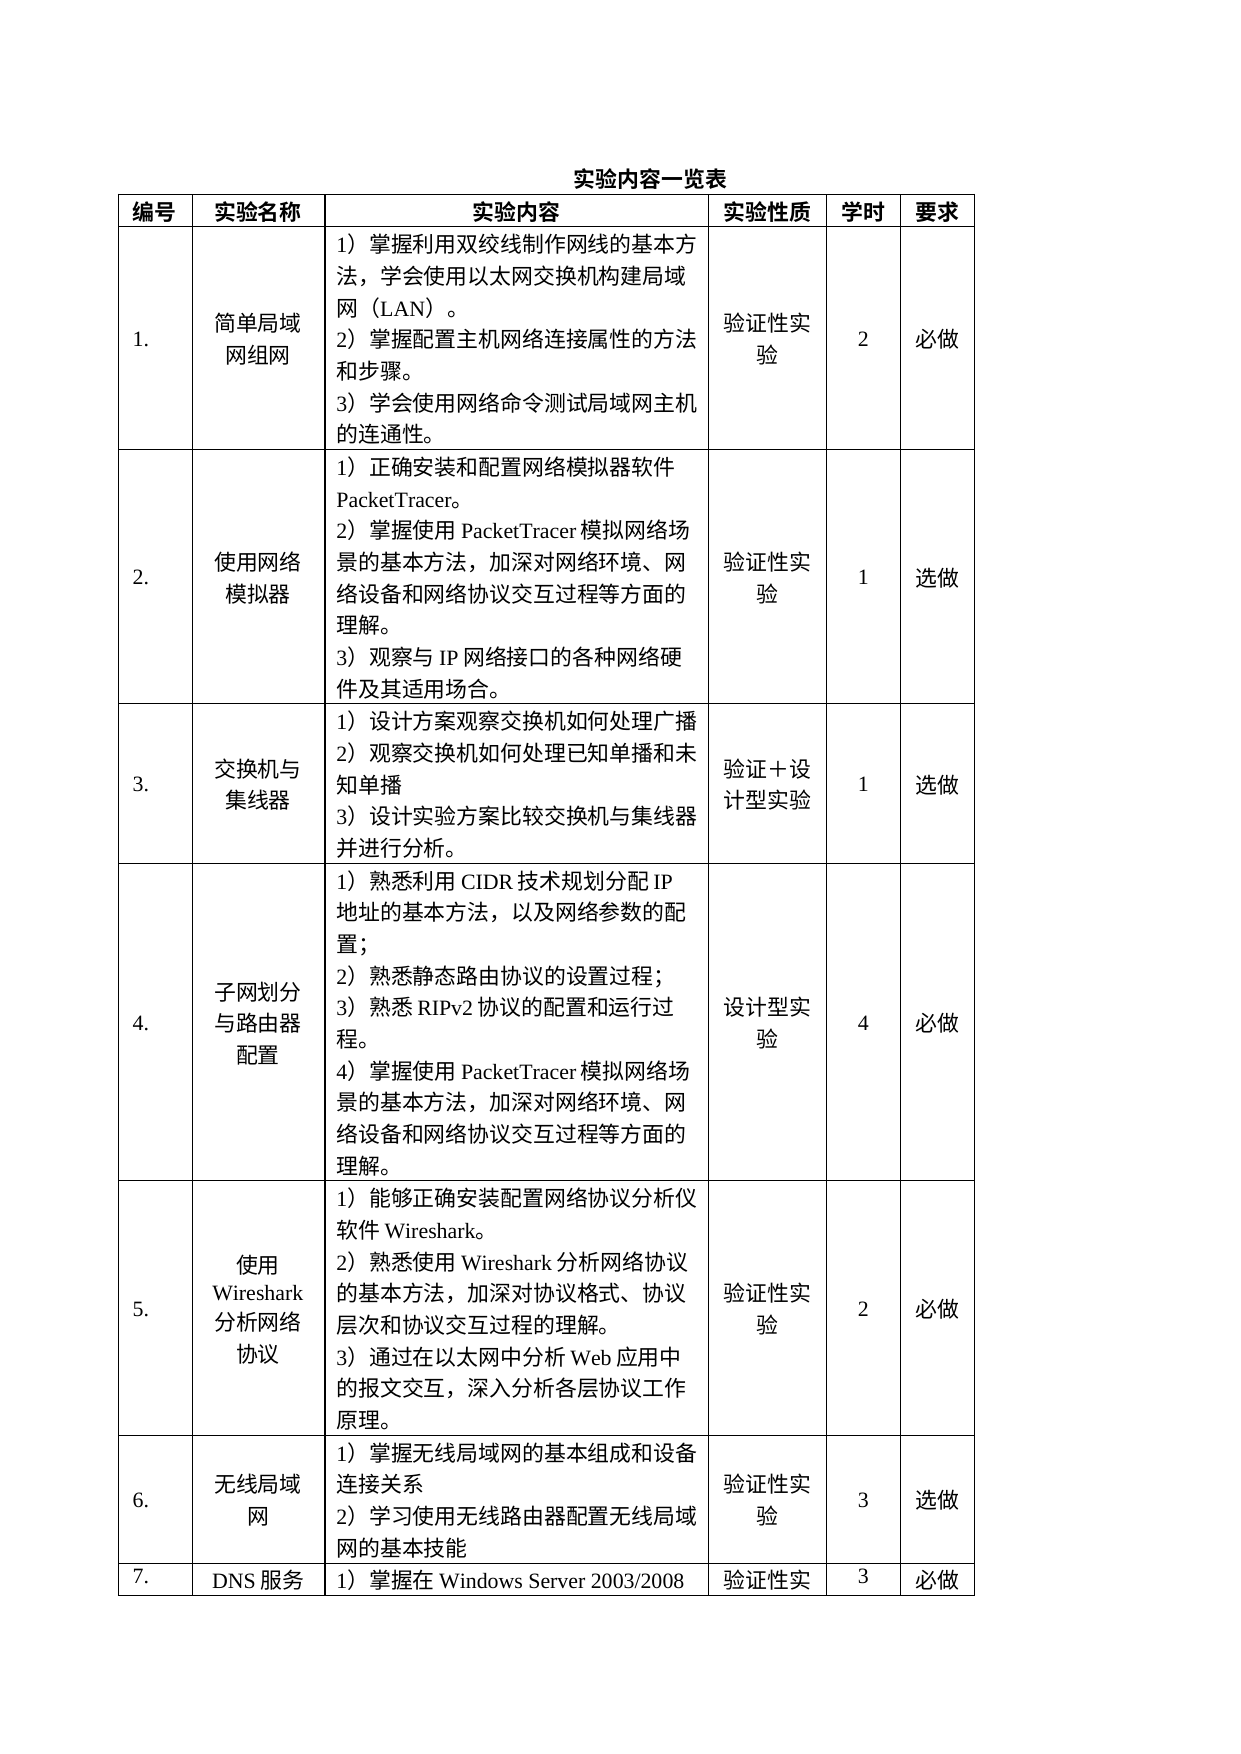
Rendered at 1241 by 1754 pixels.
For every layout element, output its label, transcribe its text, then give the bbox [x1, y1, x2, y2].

table_cell 1 [827, 450, 900, 703]
table_cell 4 [827, 864, 900, 1180]
table_cell 1）正确安装和配置网络模拟器软件PacketTracer。 2）掌握使用PacketTracer模拟网络场景的基本方法，加深对网络环境、网络设备和网络协议交互过程等方面的理解。 3）观察与IP网络接口的各种网络硬件及其适用场合。 [326, 450, 708, 703]
table_cell 1）熟悉利用CIDR技术规划分配IP地址的基本方法，以及网络参数的配置； 2）熟悉静态路由协议的设置过程； 3）熟悉RIPv2协议的配置和运行过程。 4）掌握使用PacketTracer模拟网络场景的基本方法，加深对网络环境、网络设备和网络协议交互过程等方面的理解。 [326, 864, 708, 1180]
table_header 实验名称 [193, 195, 324, 226]
table_cell 使用网络模拟器 [193, 450, 324, 703]
table_cell 3 [827, 1564, 900, 1595]
table_cell 1）掌握无线局域网的基本组成和设备连接关系 2）学习使用无线路由器配置无线局域网的基本技能 [326, 1436, 708, 1562]
table_cell 验证＋设计型实验 [709, 704, 826, 863]
table_cell [119, 704, 192, 863]
table_cell [119, 1564, 192, 1595]
table_header 要求 [901, 195, 974, 226]
table_cell 1）掌握利用双绞线制作网线的基本方法，学会使用以太网交换机构建局域网（LAN）。 2）掌握配置主机网络连接属性的方法和步骤。 3）学会使用网络命令测试局域网主机的连通性。 [326, 227, 708, 449]
text 实验内容一览表 [118, 148, 1138, 193]
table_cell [326, 1564, 708, 1595]
table_cell 验证性实验 [709, 1181, 826, 1435]
table_cell 验证性实验 [709, 1436, 826, 1562]
table_cell 子网划分与路由器配置 [193, 864, 324, 1180]
table_cell 必做 [901, 864, 974, 1180]
table_cell 设计型实验 [709, 864, 826, 1180]
table_cell 1）设计方案观察交换机如何处理广播 2）观察交换机如何处理已知单播和未知单播 3）设计实验方案比较交换机与集线器并进行分析。 [326, 704, 708, 863]
table_cell [119, 1436, 192, 1562]
table_header 实验性质 [709, 195, 826, 226]
table_cell [119, 227, 192, 449]
table_cell 验证性实验 [709, 1564, 826, 1595]
table_header 学时 [827, 195, 900, 226]
table_cell [119, 864, 192, 1180]
table_cell 2 [827, 227, 900, 449]
table_cell 必做 [901, 1564, 974, 1595]
table_header 实验内容 [326, 195, 708, 226]
table_cell 必做 [901, 1181, 974, 1435]
table_cell 验证性实验 [709, 450, 826, 703]
table_cell 无线局域网 [193, 1436, 324, 1562]
table_cell 3 [827, 1436, 900, 1562]
table_cell 验证性实验 [709, 227, 826, 449]
table_cell 1 [827, 704, 900, 863]
table_cell 必做 [901, 227, 974, 449]
table_cell 选做 [901, 1436, 974, 1562]
table_cell 使用Wireshark分析网络协议 [193, 1181, 324, 1435]
table_cell 简单局域网组网 [193, 227, 324, 449]
table_cell DNS服务管理及邮件服务管理 [193, 1564, 324, 1595]
table_cell 交换机与集线器 [193, 704, 324, 863]
table_cell 选做 [901, 704, 974, 863]
table_header 编号 [119, 195, 192, 226]
table_cell [119, 1181, 192, 1435]
table_cell [119, 450, 192, 703]
table_cell 1）能够正确安装配置网络协议分析仪软件Wireshark。 2）熟悉使用Wireshark分析网络协议的基本方法，加深对协议格式、协议层次和协议交互过程的理解。 3）通过在以太网中分析Web应用中的报文交互，深入分析各层协议工作原理。 [326, 1181, 708, 1435]
table_cell 2 [827, 1181, 900, 1435]
table_cell 选做 [901, 450, 974, 703]
